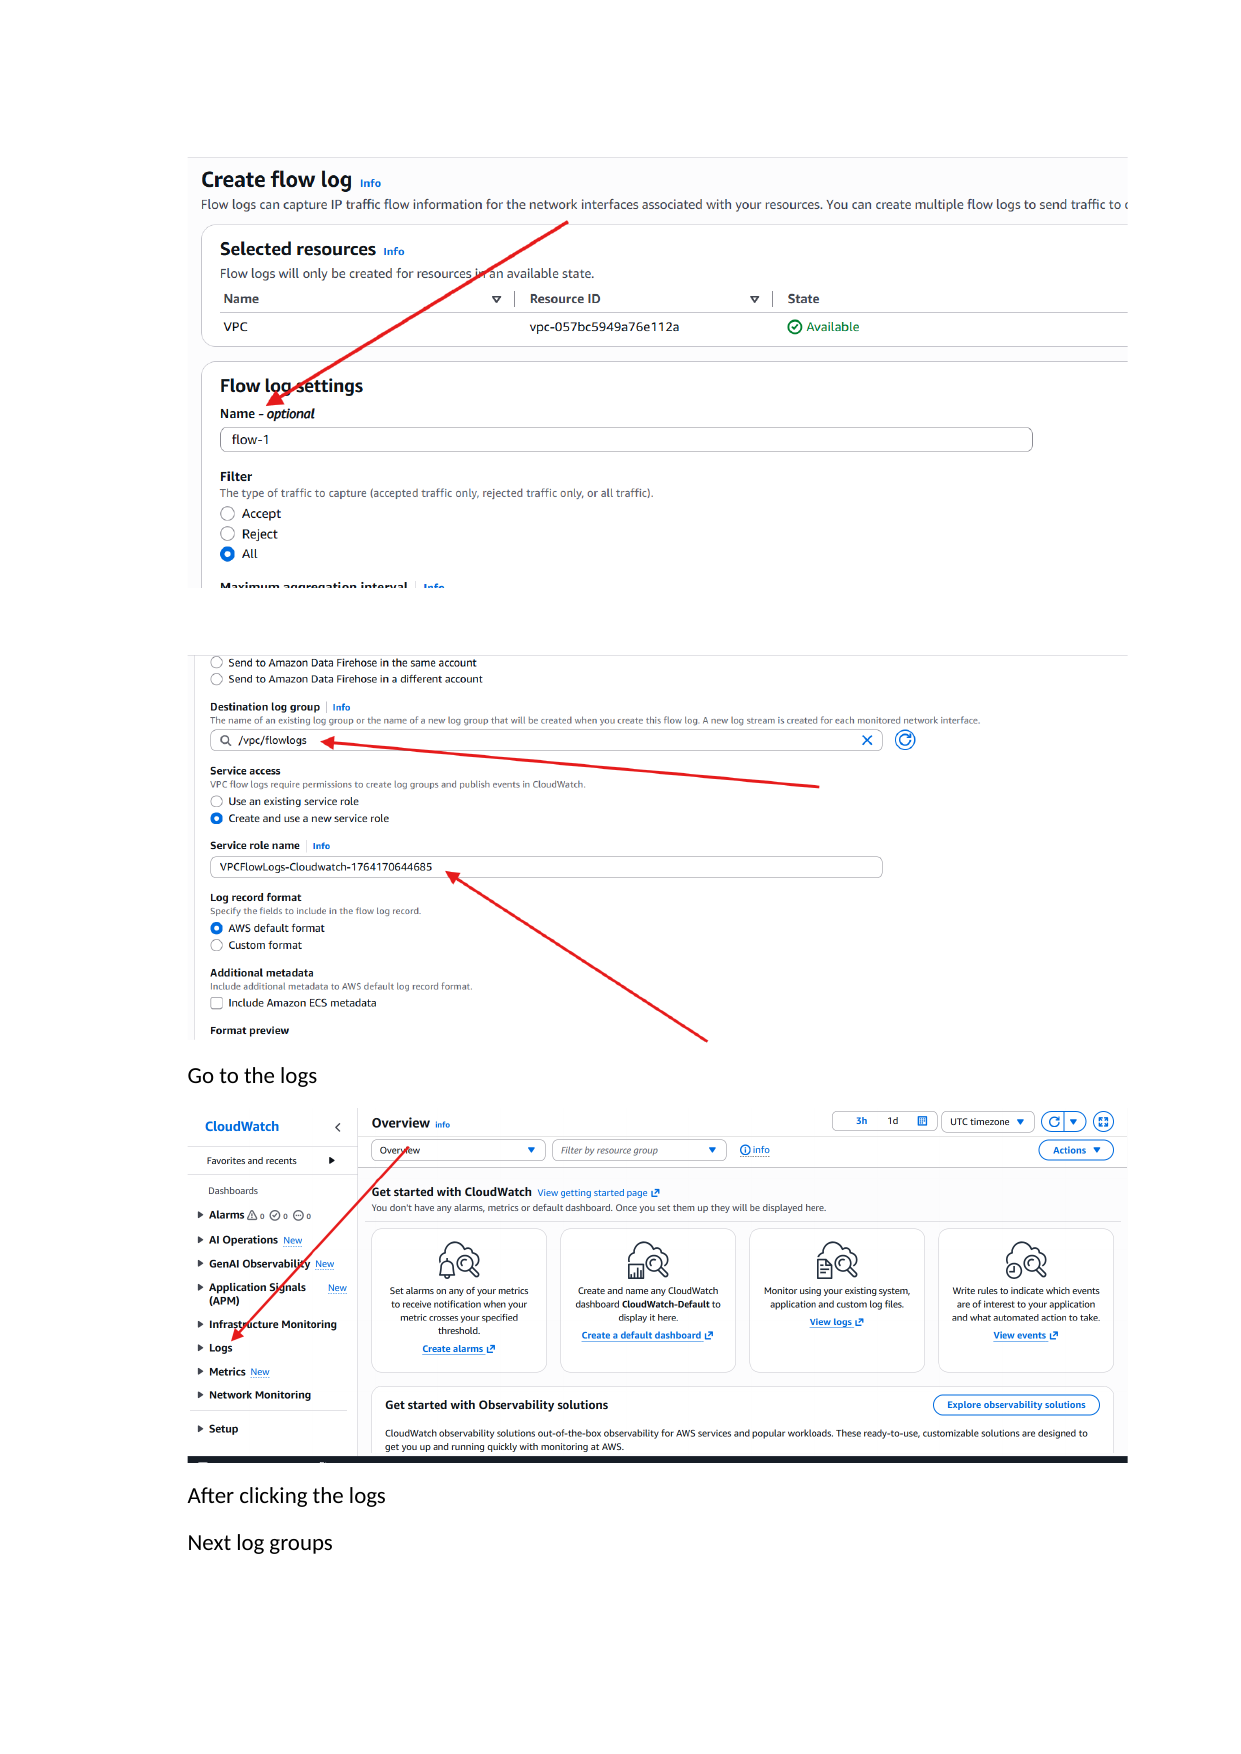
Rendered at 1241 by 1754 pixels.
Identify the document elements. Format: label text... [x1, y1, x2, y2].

text Go to the logs [187, 1061, 1090, 1089]
picture [187, 1108, 1128, 1463]
picture [187, 150, 1128, 588]
text After clicking the logs [187, 1482, 1090, 1509]
picture [187, 653, 1128, 1043]
text Next log groups [187, 1528, 1090, 1556]
